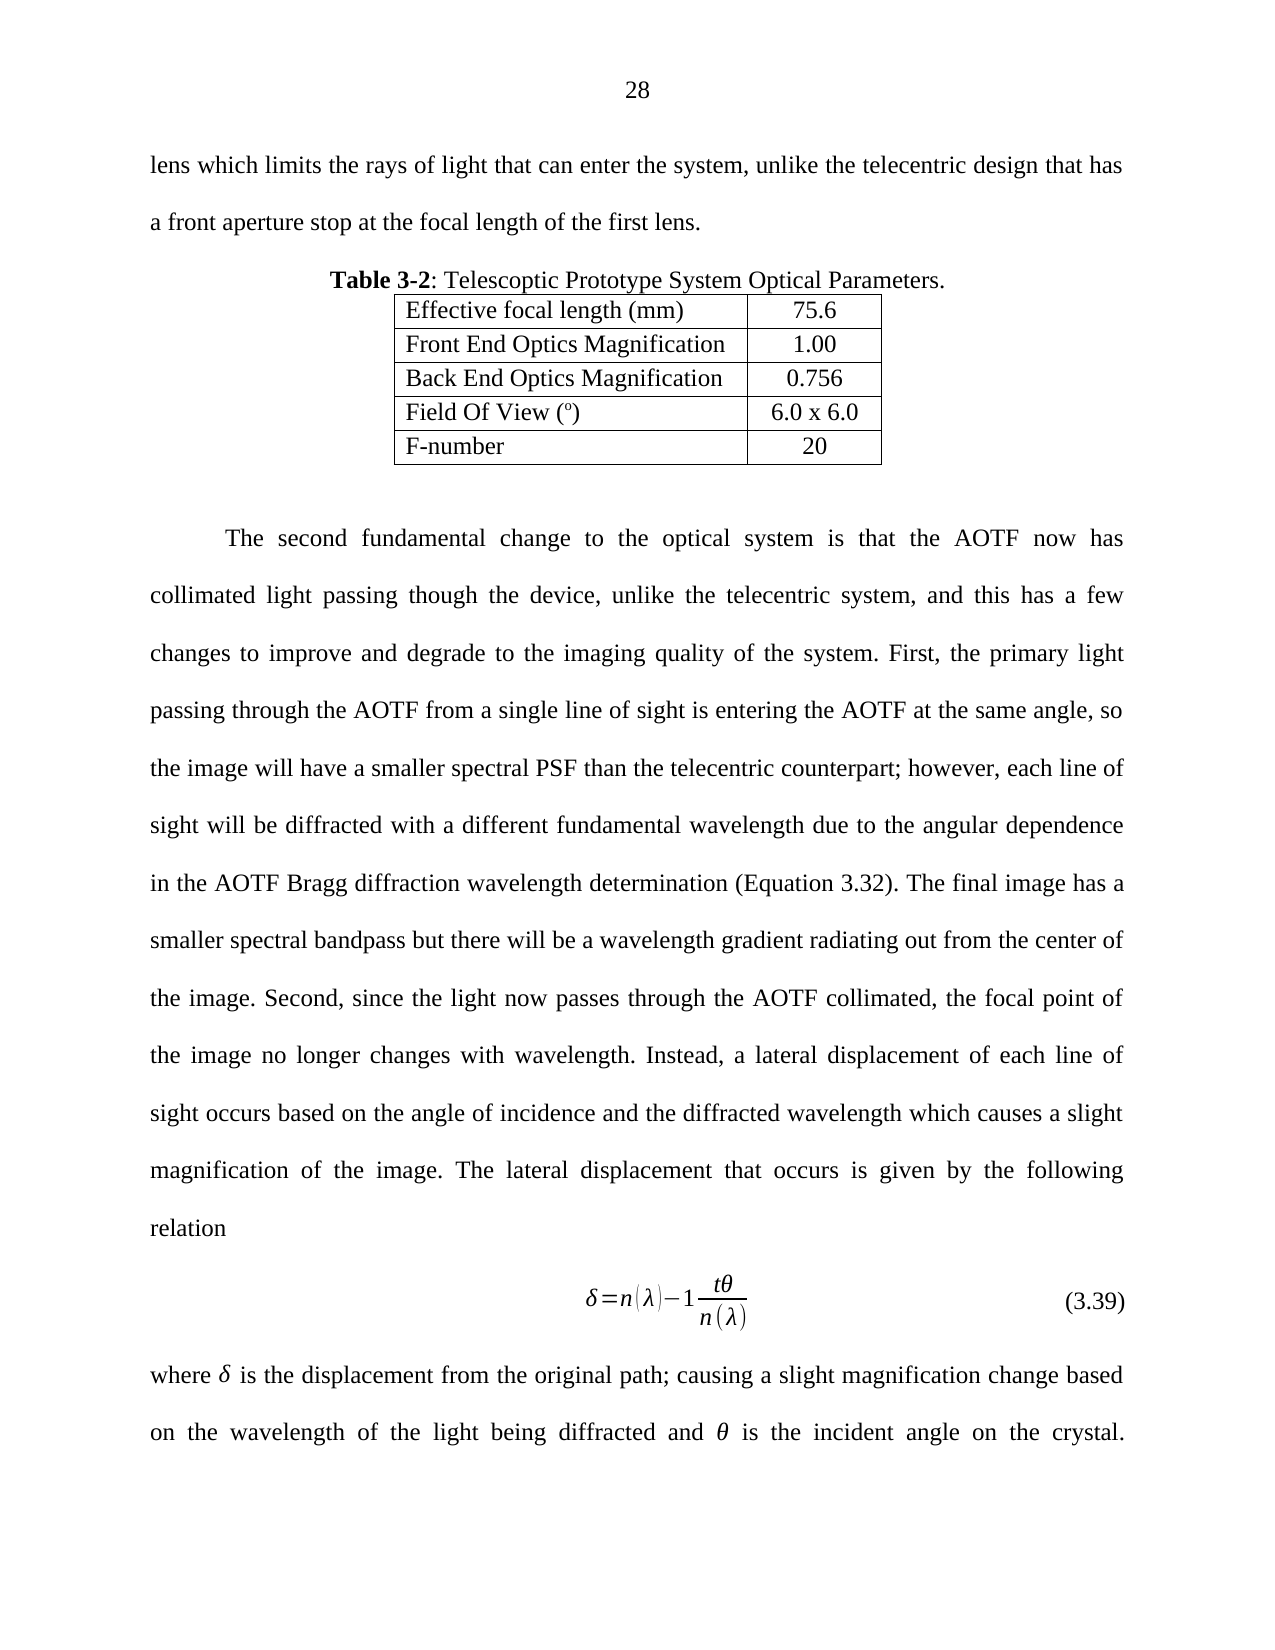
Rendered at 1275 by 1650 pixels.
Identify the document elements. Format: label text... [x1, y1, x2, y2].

table_header (3.39) [1006, 1270, 1136, 1360]
table_cell Back End Optics Magnification [395, 363, 747, 396]
text Table 3-2: Telescoptic Prototype System Optical Parameters. [150, 265, 1125, 294]
table_cell F-number [395, 431, 747, 464]
text The second fundamental change to the optical system is that the AOTF now has collimated light passing though the device, unlike the telecentric system, and this has a few changes to improve and degrade to the imaging quality of the system. First, the primary light passing through the AOTF from a single line of sight is entering the AOTF at the same angle, so the image will have a smaller spectral PSF than the telecentric counterpart; however, each line of sight will be diffracted with a different fundamental wavelength due to the angular dependence in the AOTF Bragg diffraction wavelength determination (Equation 3.32). The final image has a smaller spectral bandpass but there will be a wavelength gradient radiating out from the center of the image. Second, since the light now passes through the AOTF collimated, the focal point of the image no longer changes with wavelength. Instead, a lateral displacement of each line of sight occurs based on the angle of incidence and the diffracted wavelength which causes a slight magnification of the image. The lateral displacement that occurs is given by the following relation [150, 523, 1125, 1241]
table_cell 1.00 [748, 329, 881, 362]
table_cell 0.756 [748, 363, 881, 396]
table_cell Front End Optics Magnification [395, 329, 747, 362]
table_cell 6.0 x 6.0 [748, 397, 881, 430]
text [150, 150, 1125, 236]
table_header [298, 1270, 1006, 1360]
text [150, 1360, 1125, 1446]
table_cell Field Of View (o) [395, 397, 747, 430]
table_header Effective focal length (mm) [395, 295, 747, 328]
table_cell 20 [748, 431, 881, 464]
table_header 75.6 [748, 295, 881, 328]
